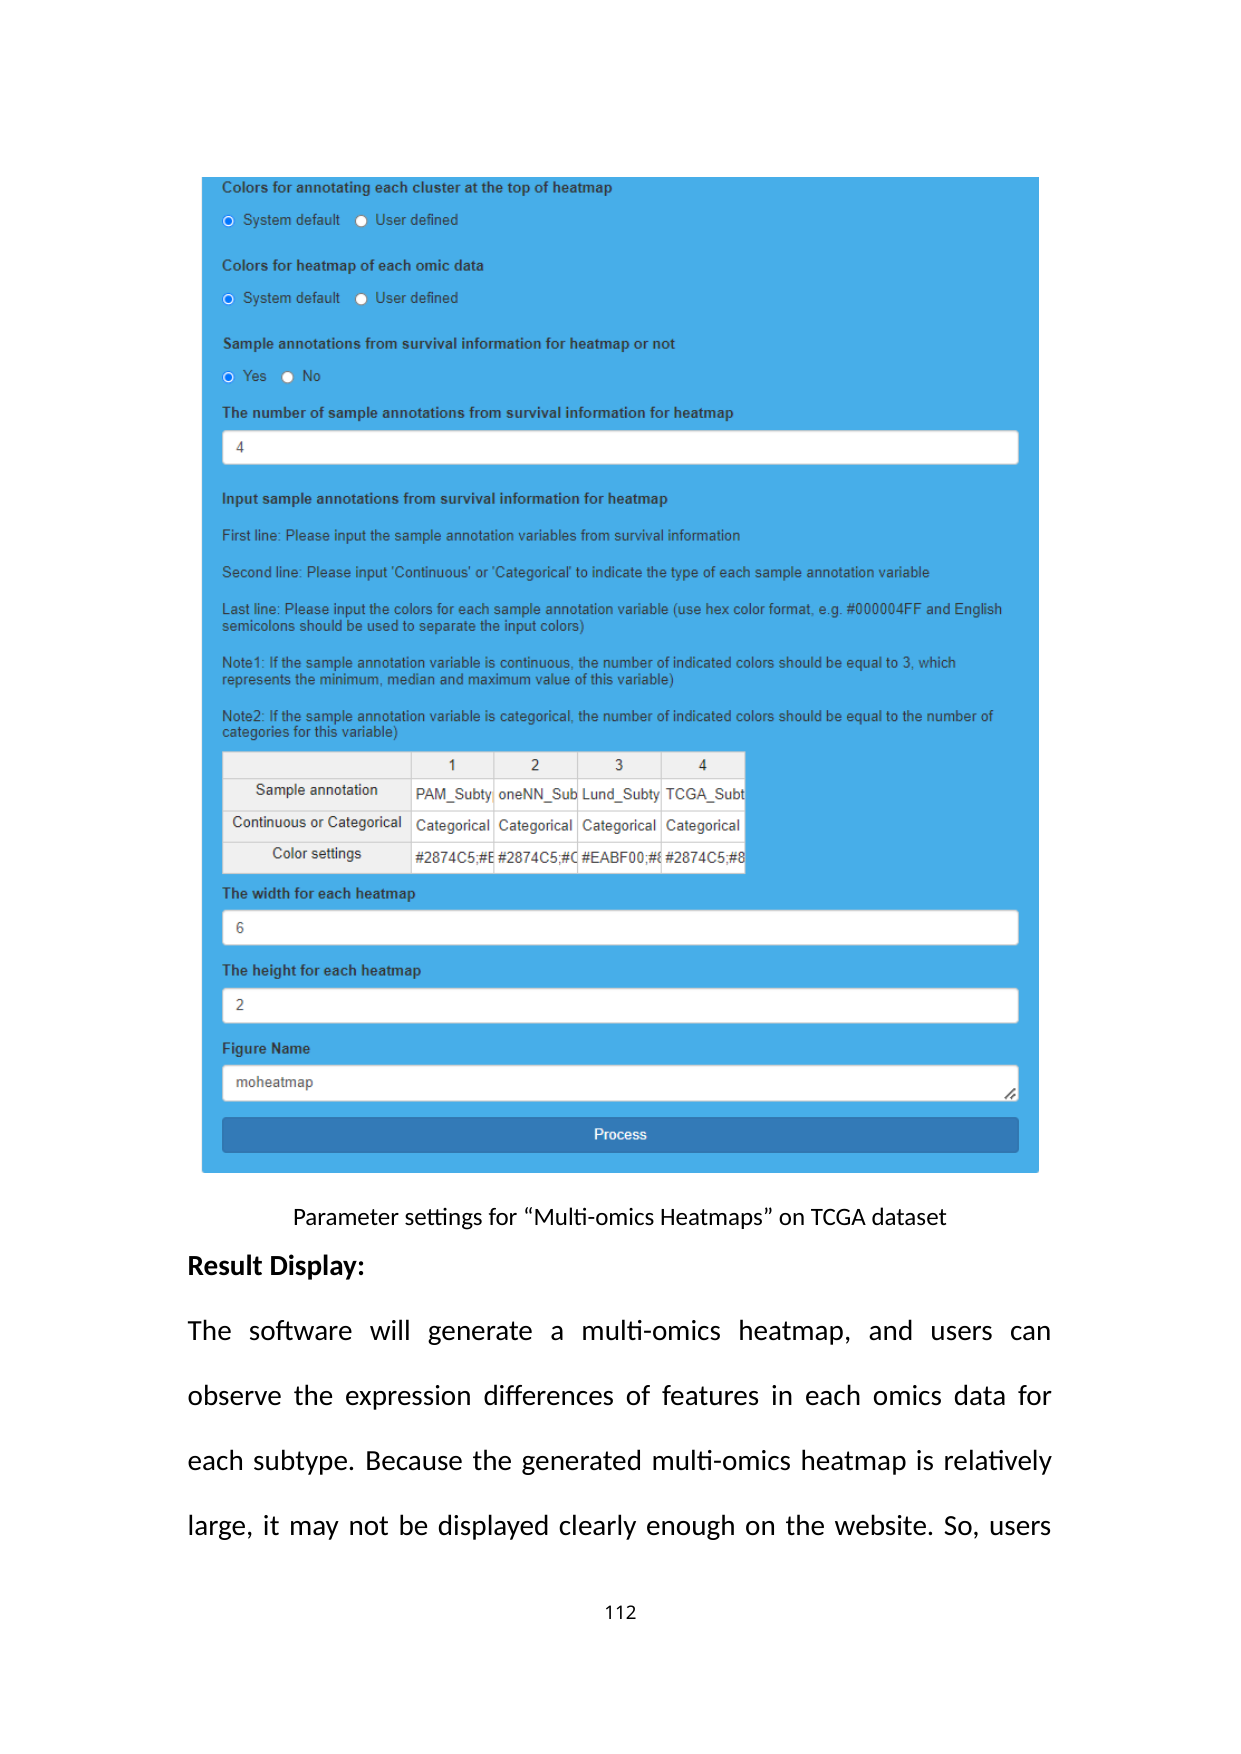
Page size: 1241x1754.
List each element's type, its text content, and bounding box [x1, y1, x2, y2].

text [187, 1297, 1053, 1557]
picture [201, 177, 1039, 1173]
text Result Display: [187, 1232, 1053, 1297]
